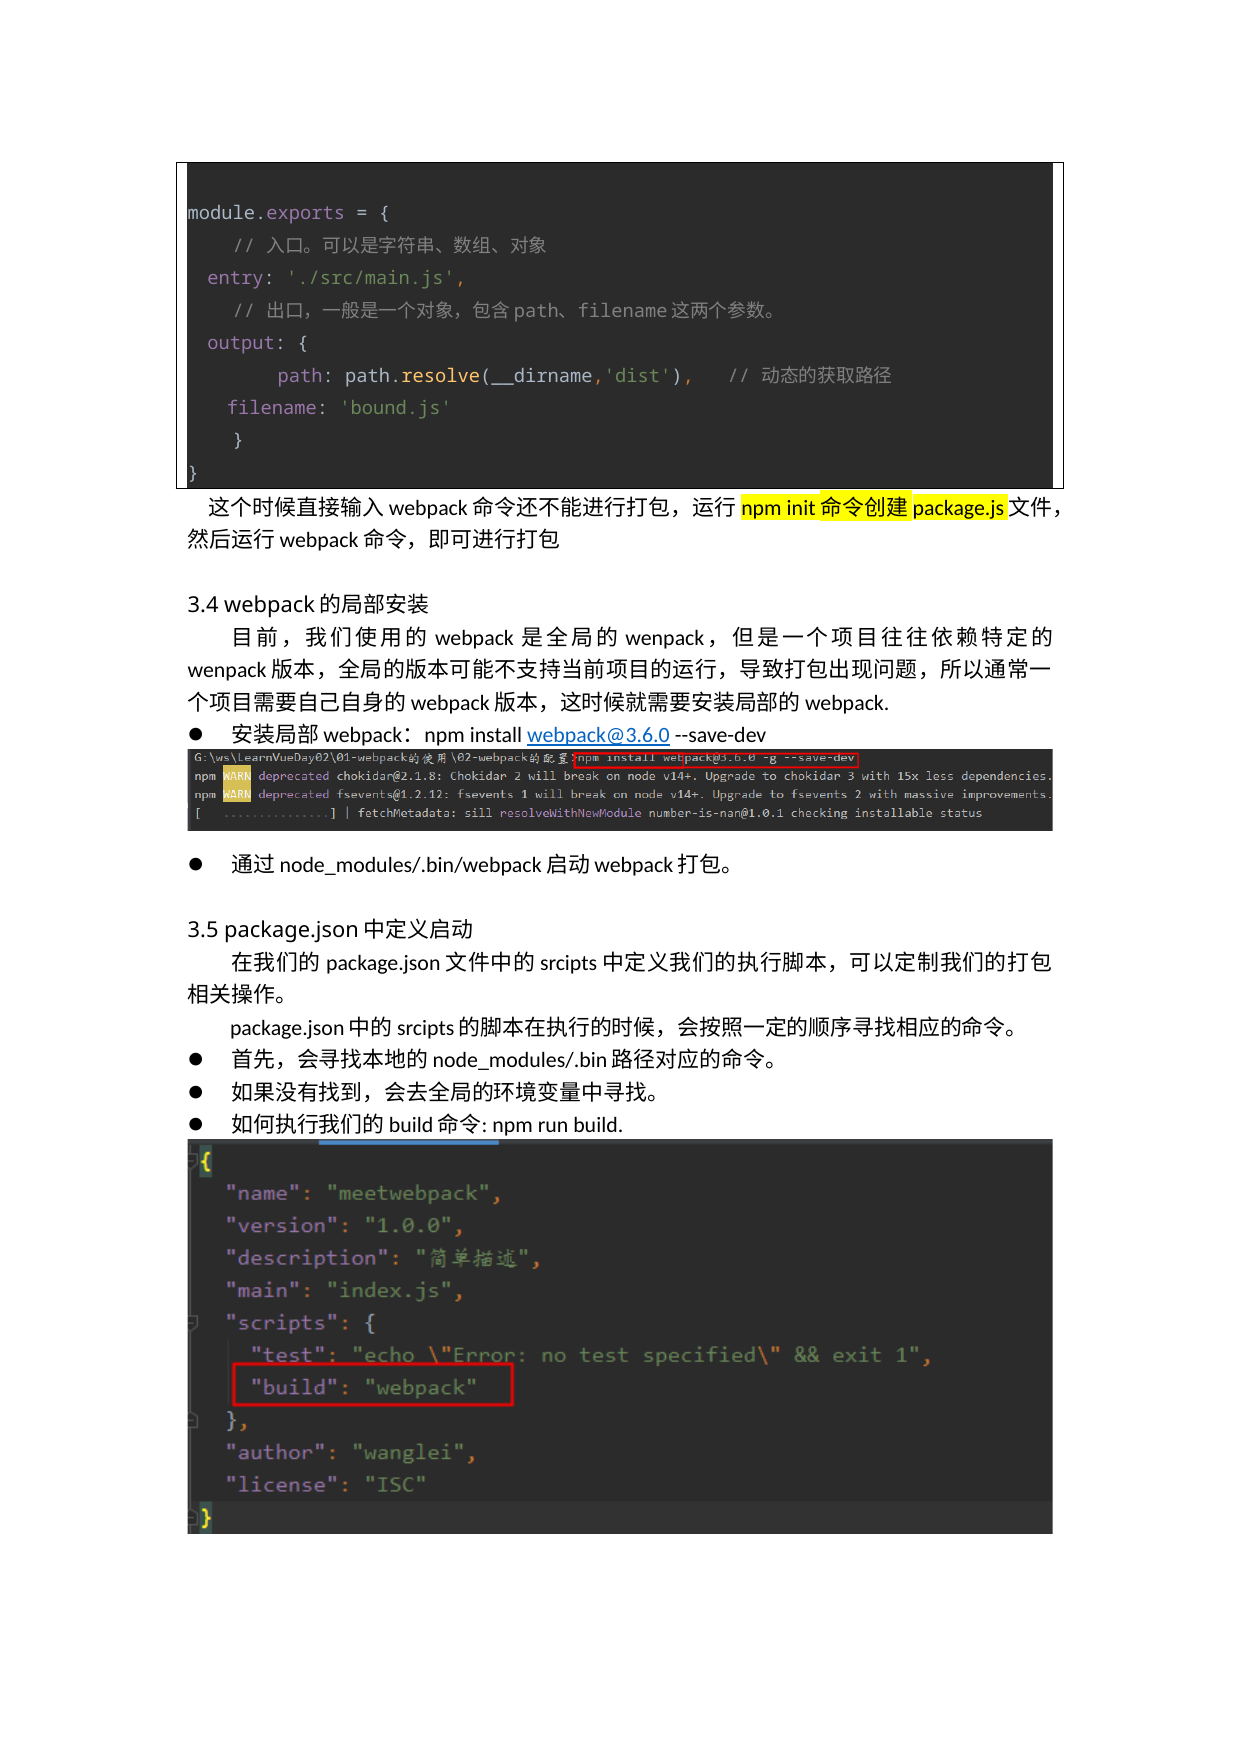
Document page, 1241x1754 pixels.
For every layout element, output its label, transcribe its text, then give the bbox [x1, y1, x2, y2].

text package.json中的srcipts的脚本在执行的时候，会按照一定的顺序寻找相应的命令。 [187, 1009, 1053, 1042]
picture [187, 1139, 1053, 1534]
text 3.4 webpack的局部安装 [187, 587, 1053, 619]
text 3.5 package.json中定义启动 [187, 912, 1053, 944]
list 通过node_modules/.bin/webpack启动webpack打包。 [187, 847, 1053, 879]
list 首先，会寻找本地的node_modules/.bin路径对应的命令。 [187, 1042, 1053, 1074]
picture [187, 749, 1053, 831]
text 在我们的package.json文件中的srcipts中定义我们的执行脚本，可以定制我们的打包相关操作。 [187, 944, 1053, 1009]
list 如果没有找到，会去全局的环境变量中寻找。 [187, 1074, 1053, 1107]
text 目前，我们使用的webpack是全局的wenpack，但是一个项目往往依赖特定的wenpack版本，全局的版本可能不支持当前项目的运行，导致打包出现问题，所以通常一个项目需要自己自身的webpack版本，这时候就需要安装局部的webpack. [187, 619, 1053, 717]
list 安装局部webpack：npm install webpack@3.6.0 --save-dev [187, 717, 1053, 749]
text 这个时候直接输入webpack命令还不能进行打包，运行npm init命令创建package.js文件，然后运行webpack命令，即可进行打包 [187, 489, 1053, 554]
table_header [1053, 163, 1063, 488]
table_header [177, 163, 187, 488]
list 如何执行我们的build命令: npm run build. [187, 1107, 1053, 1139]
